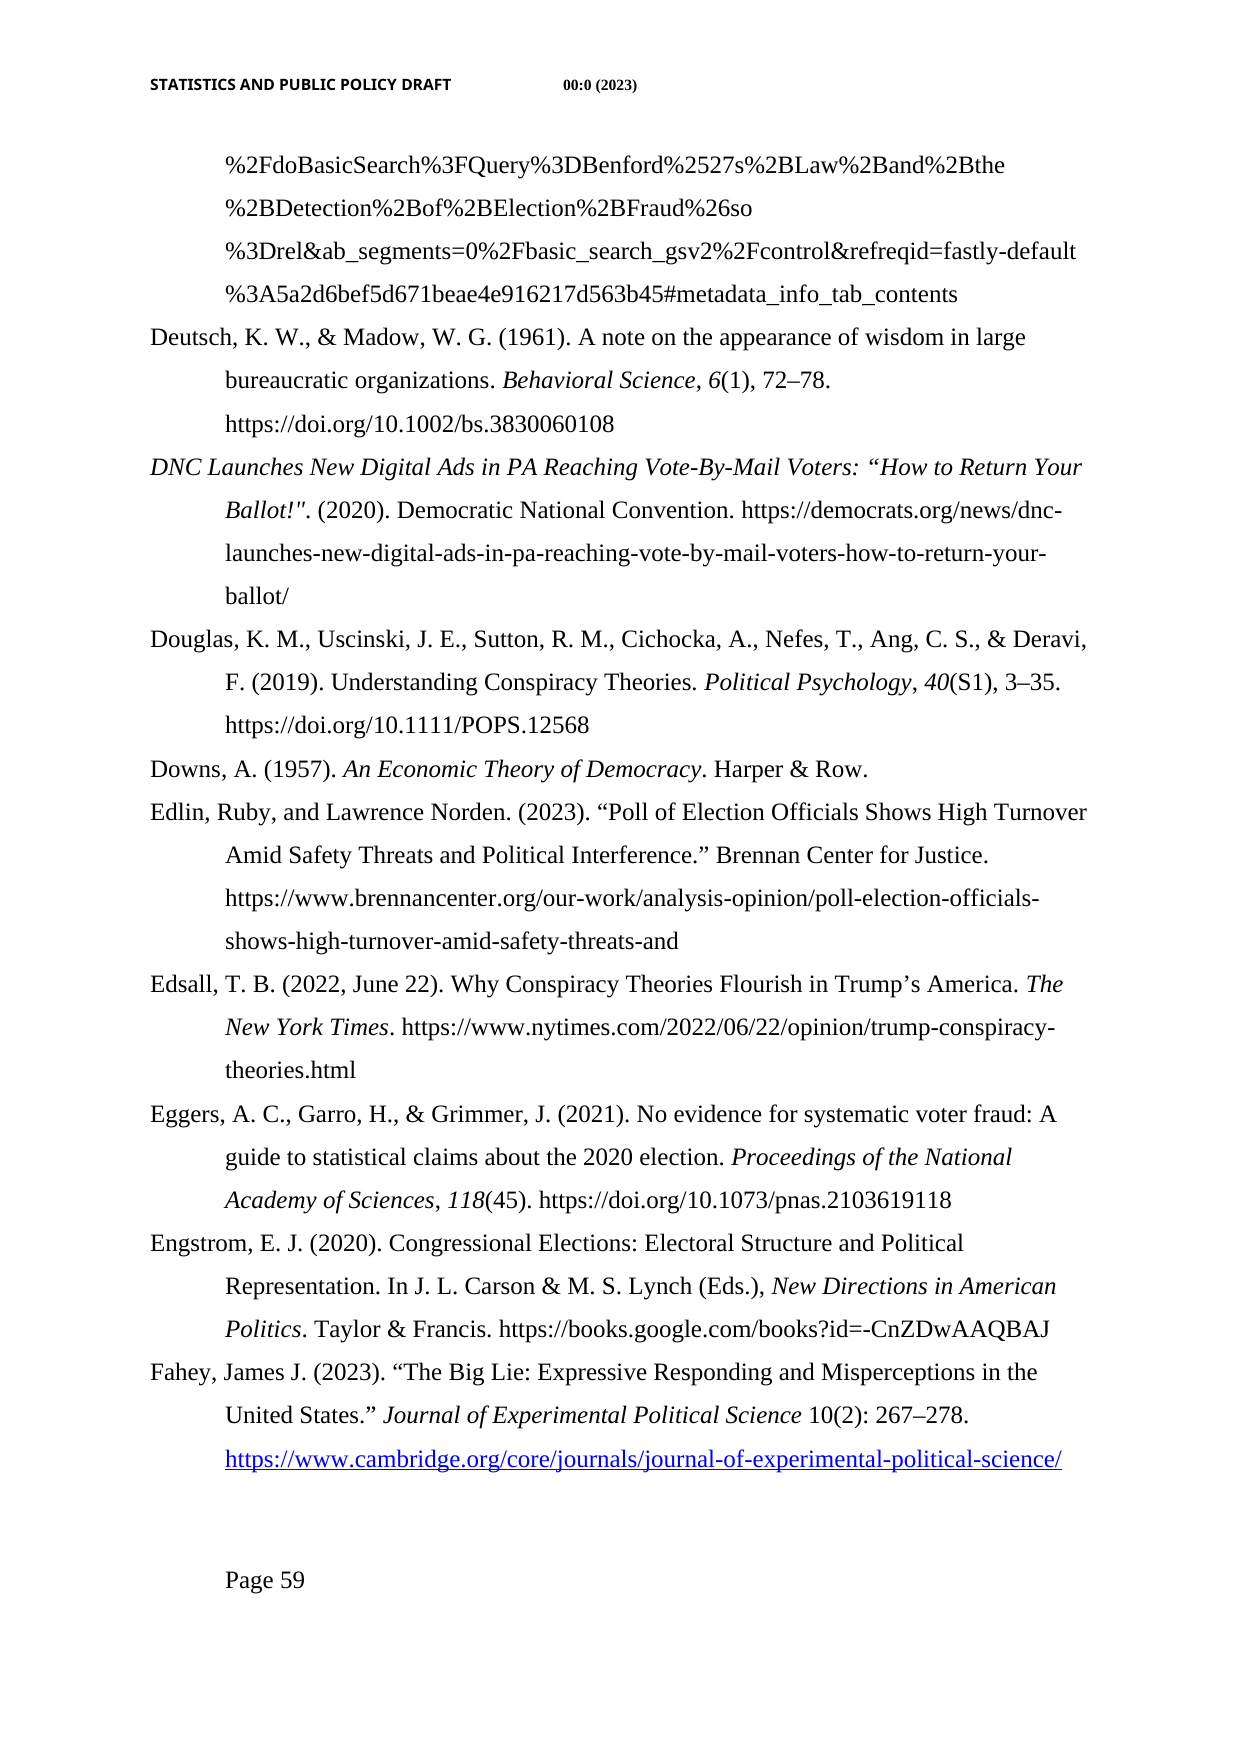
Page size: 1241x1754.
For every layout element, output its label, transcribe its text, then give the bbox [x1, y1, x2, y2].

text Engstrom, E. J. (2020). Congressional Elections: Electoral Structure and Political Representation. In J. L. Carson & M. S. Lynch (Eds.), New Directions in American Politics. Taylor & Francis. https://books.google.com/books?id=-CnZDwAAQBAJ [150, 1228, 1090, 1343]
text Downs, A. (1957). An Economic Theory of Democracy. Harper & Row. [150, 754, 1090, 782]
text Deutsch, K. W., & Madow, W. G. (1961). A note on the appearance of wisdom in large bureaucratic organizations. Behavioral Science, 6(1), 72–78. https://doi.org/10.1002/bs.3830060108 [150, 322, 1090, 437]
text DNC Launches New Digital Ads in PA Reaching Vote-By-Mail Voters: “How to Return Your Ballot!". (2020). Democratic National Convention. https://democrats.org/news/dnc-launches-new-digital-ads-in-pa-reaching-vote-by-mail-voters-how-to-return-your-ballot/ [150, 452, 1090, 610]
text Eggers, A. C., Garro, H., & Grimmer, J. (2021). No evidence for systematic voter fraud: A guide to statistical claims about the 2020 election. Proceedings of the National Academy of Sciences, 118(45). https://doi.org/10.1073/pnas.2103619118 [150, 1099, 1090, 1214]
text Edlin, Ruby, and Lawrence Norden. (2023). “Poll of Election Officials Shows High Turnover Amid Safety Threats and Political Interference.” Brennan Center for Justice. https://www.brennancenter.org/our-work/analysis-opinion/poll-election-officials-shows-high-turnover-amid-safety-threats-and [150, 797, 1090, 955]
text Edsall, T. B. (2022, June 22). Why Conspiracy Theories Flourish in Trump’s America. The New York Times. https://www.nytimes.com/2022/06/22/opinion/trump-conspiracy-theories.html [150, 969, 1090, 1084]
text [150, 150, 1090, 308]
text Douglas, K. M., Uscinski, J. E., Sutton, R. M., Cichocka, A., Nefes, T., Ang, C. S., & Deravi, F. (2019). Understanding Conspiracy Theories. Political Psychology, 40(S1), 3–35. https://doi.org/10.1111/POPS.12568 [150, 624, 1090, 739]
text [150, 1357, 1090, 1472]
